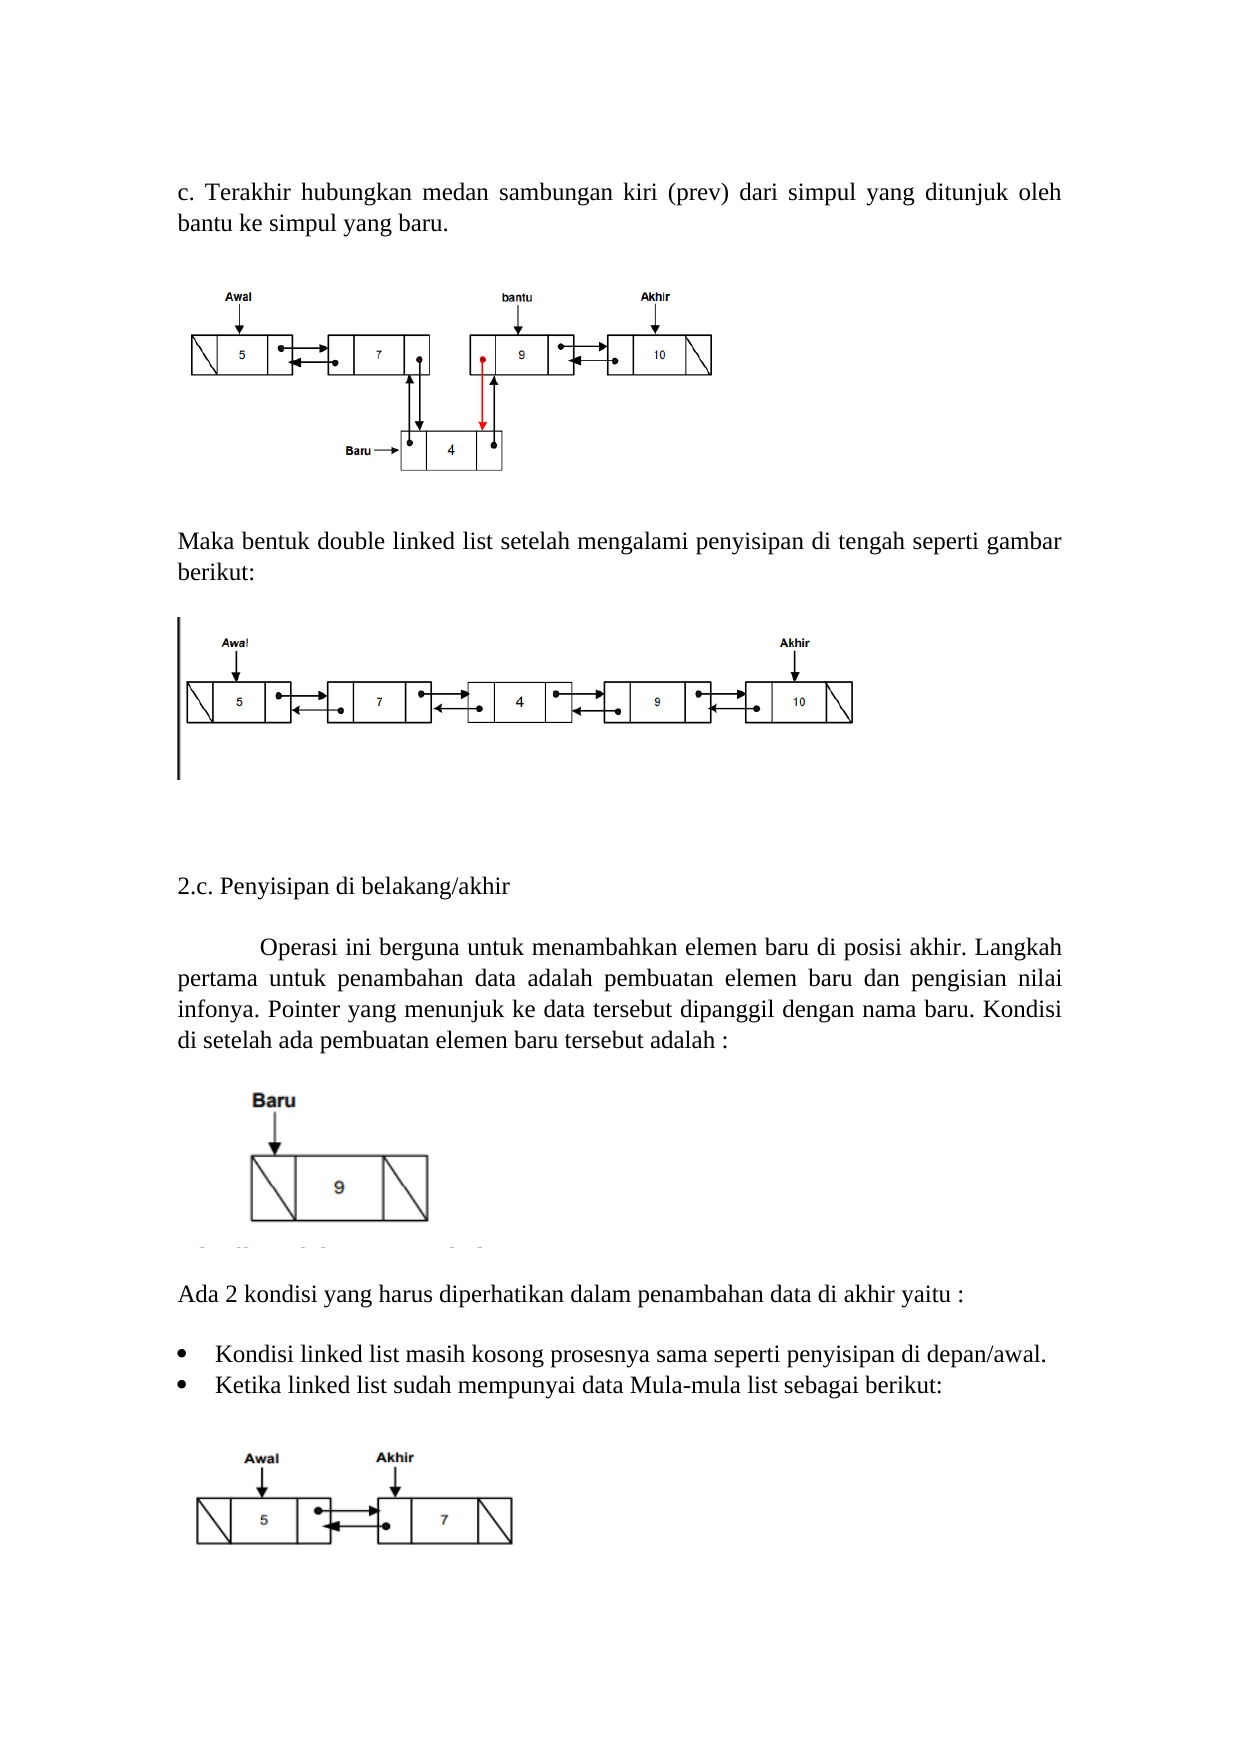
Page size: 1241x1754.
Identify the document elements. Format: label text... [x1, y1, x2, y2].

text 2.c. Penyisipan di belakang/akhir [177, 1191, 1063, 1220]
picture [177, 588, 733, 815]
text Maka bentuk double linked list setelah mengalami penyisipan di tengah seperti gambar berikut: [177, 846, 1063, 906]
picture [177, 1404, 526, 1568]
picture [177, 937, 858, 1100]
picture [177, 177, 801, 406]
text c. Terakhir hubungkan medan sambungan kiri (prev) dari simpul yang ditunjuk oleh bantu ke simpul yang baru. [177, 497, 1063, 557]
text Operasi ini berguna untuk menambahkan elemen baru di posisi akhir. Langkah pertama untuk penambahan data adalah pembuatan elemen baru dan pengisian nilai infonya. Pointer yang menunjuk ke data tersebut dipanggil dengan nama baru. Kondisi di setelah ada pembuatan elemen baru tersebut adalah : [177, 1251, 1063, 1373]
